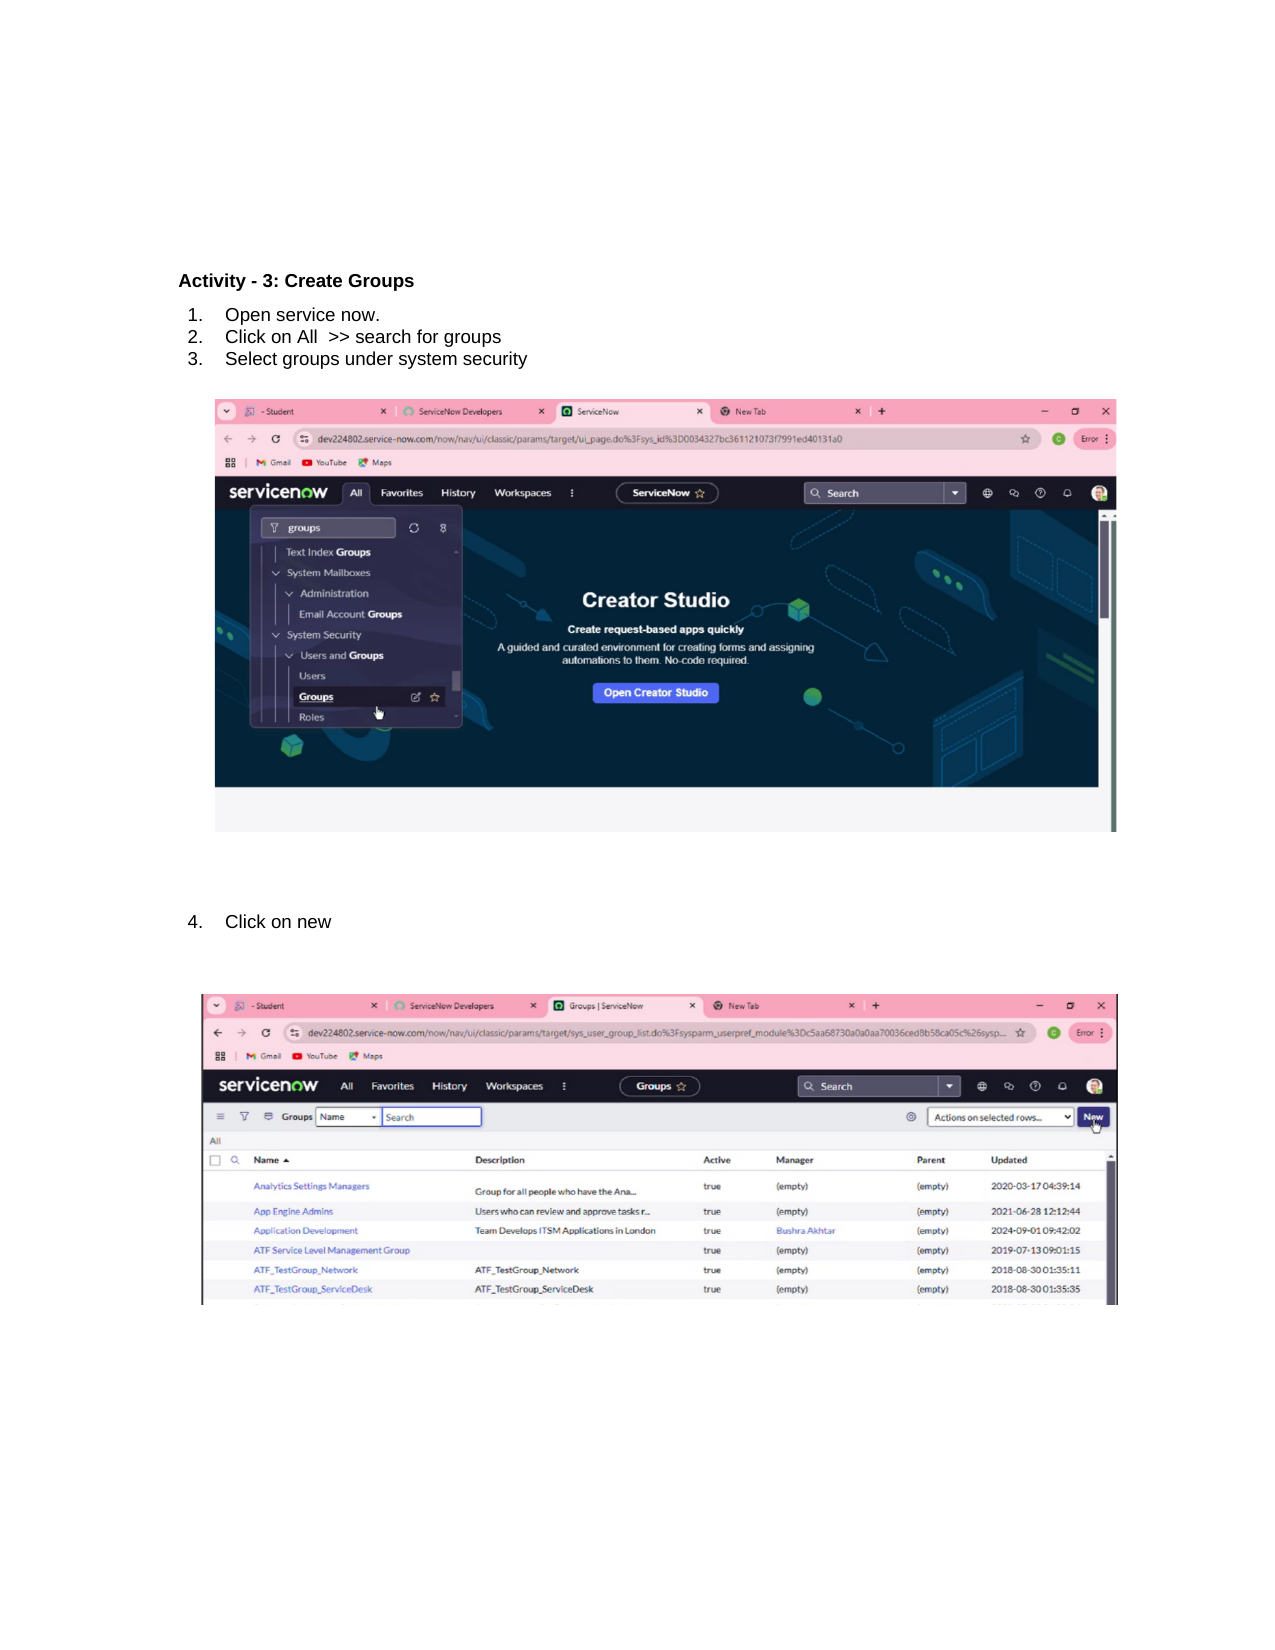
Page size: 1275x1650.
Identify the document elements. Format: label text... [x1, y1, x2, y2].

list Click on All >> search for groups [187, 326, 1118, 347]
list Open service now. [187, 304, 1118, 326]
text Activity - 3: Create Groups [178, 270, 1118, 292]
list Click on new [187, 911, 1118, 933]
picture [213, 399, 1117, 831]
list Select groups under system security [187, 347, 1118, 369]
picture [201, 994, 1118, 1305]
